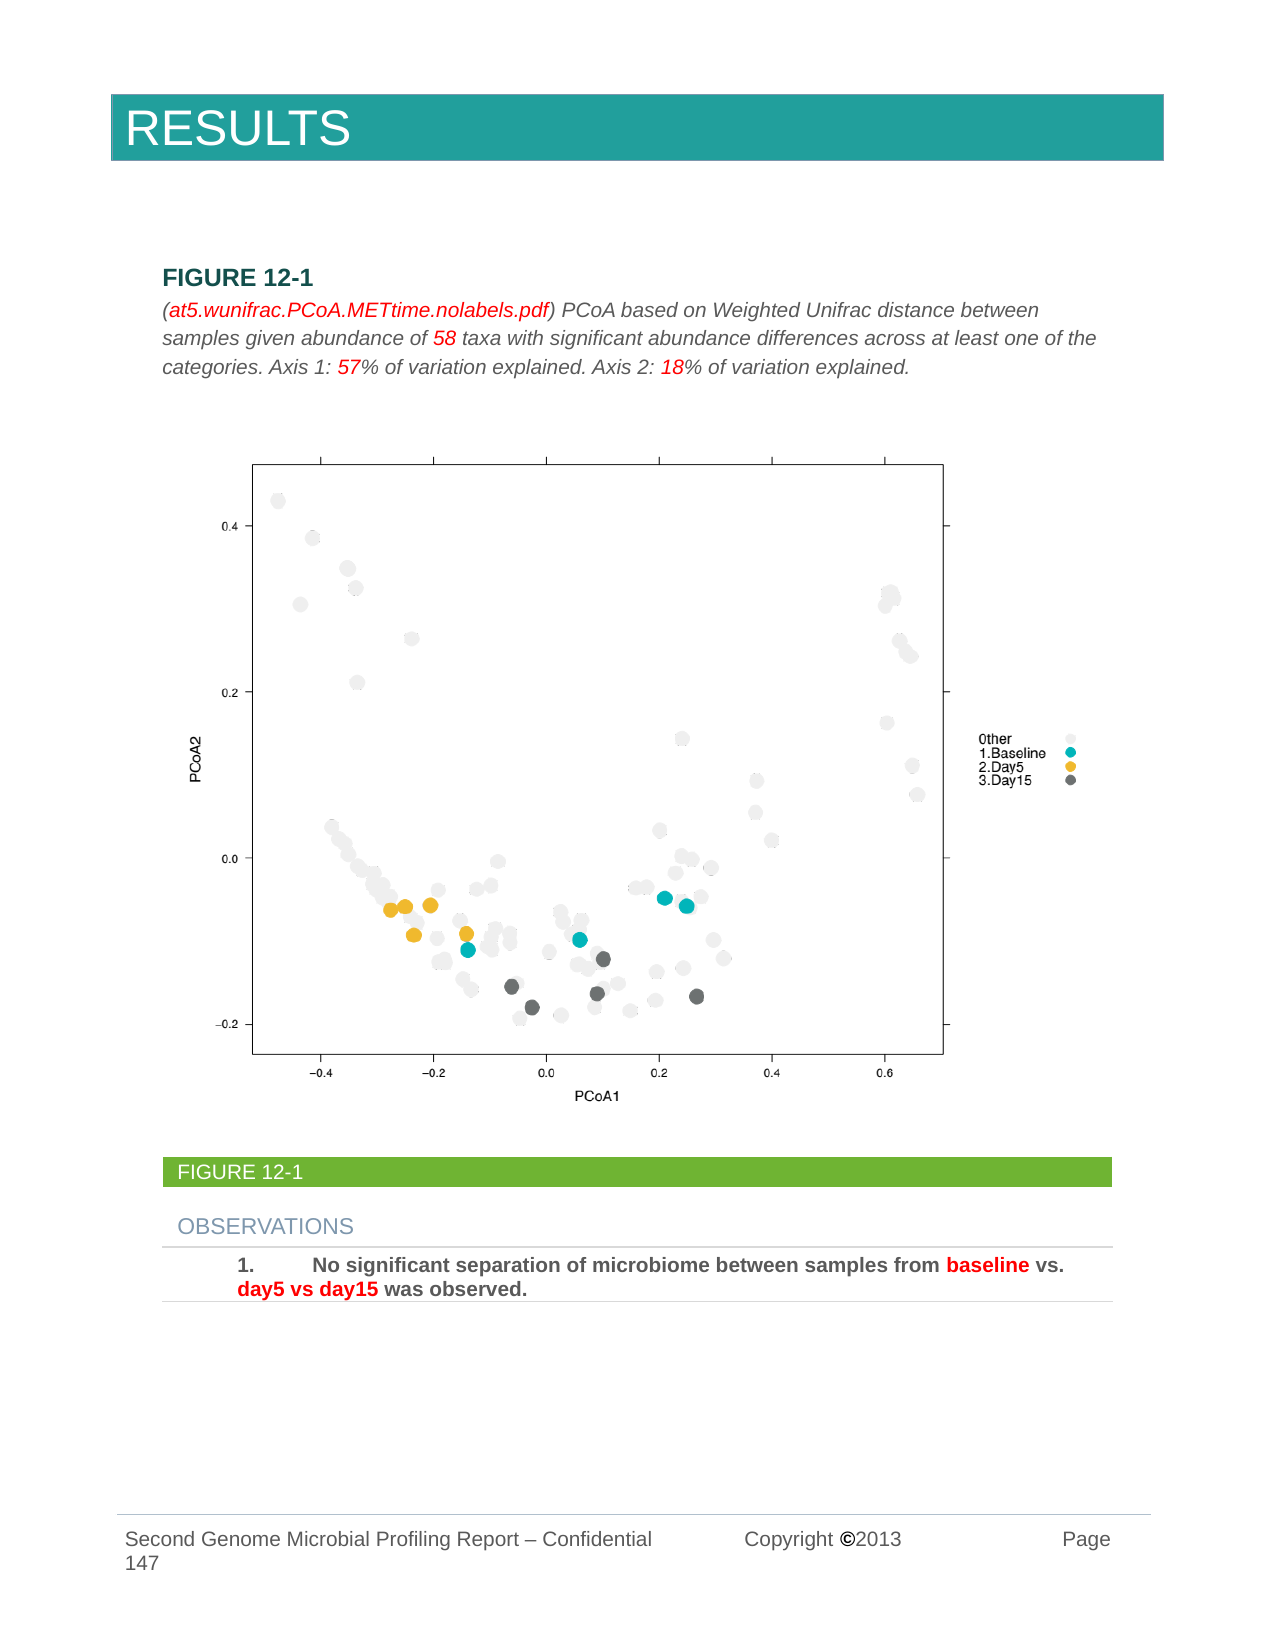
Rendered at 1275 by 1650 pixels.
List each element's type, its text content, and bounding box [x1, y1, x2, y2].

subtitle Figure 12-1 [165, 1158, 1111, 1186]
table_header Observations [162, 1209, 1113, 1246]
table_cell No significant separation of microbiome between samples from baseline vs. day5 vs day15 was observed. [162, 1248, 1113, 1301]
text (at5.wunifrac.PCoA.METtime.nolabels.pdf) PCoA based on Weighted Unifrac distance between samples given abundance of 58 taxa with significant abundance differences across at least one of the categories. Axis 1: 57% of variation explained. Axis 2: 18% of variation explained. [162, 297, 1113, 379]
subtitle Figure 12-1 [162, 262, 1113, 291]
